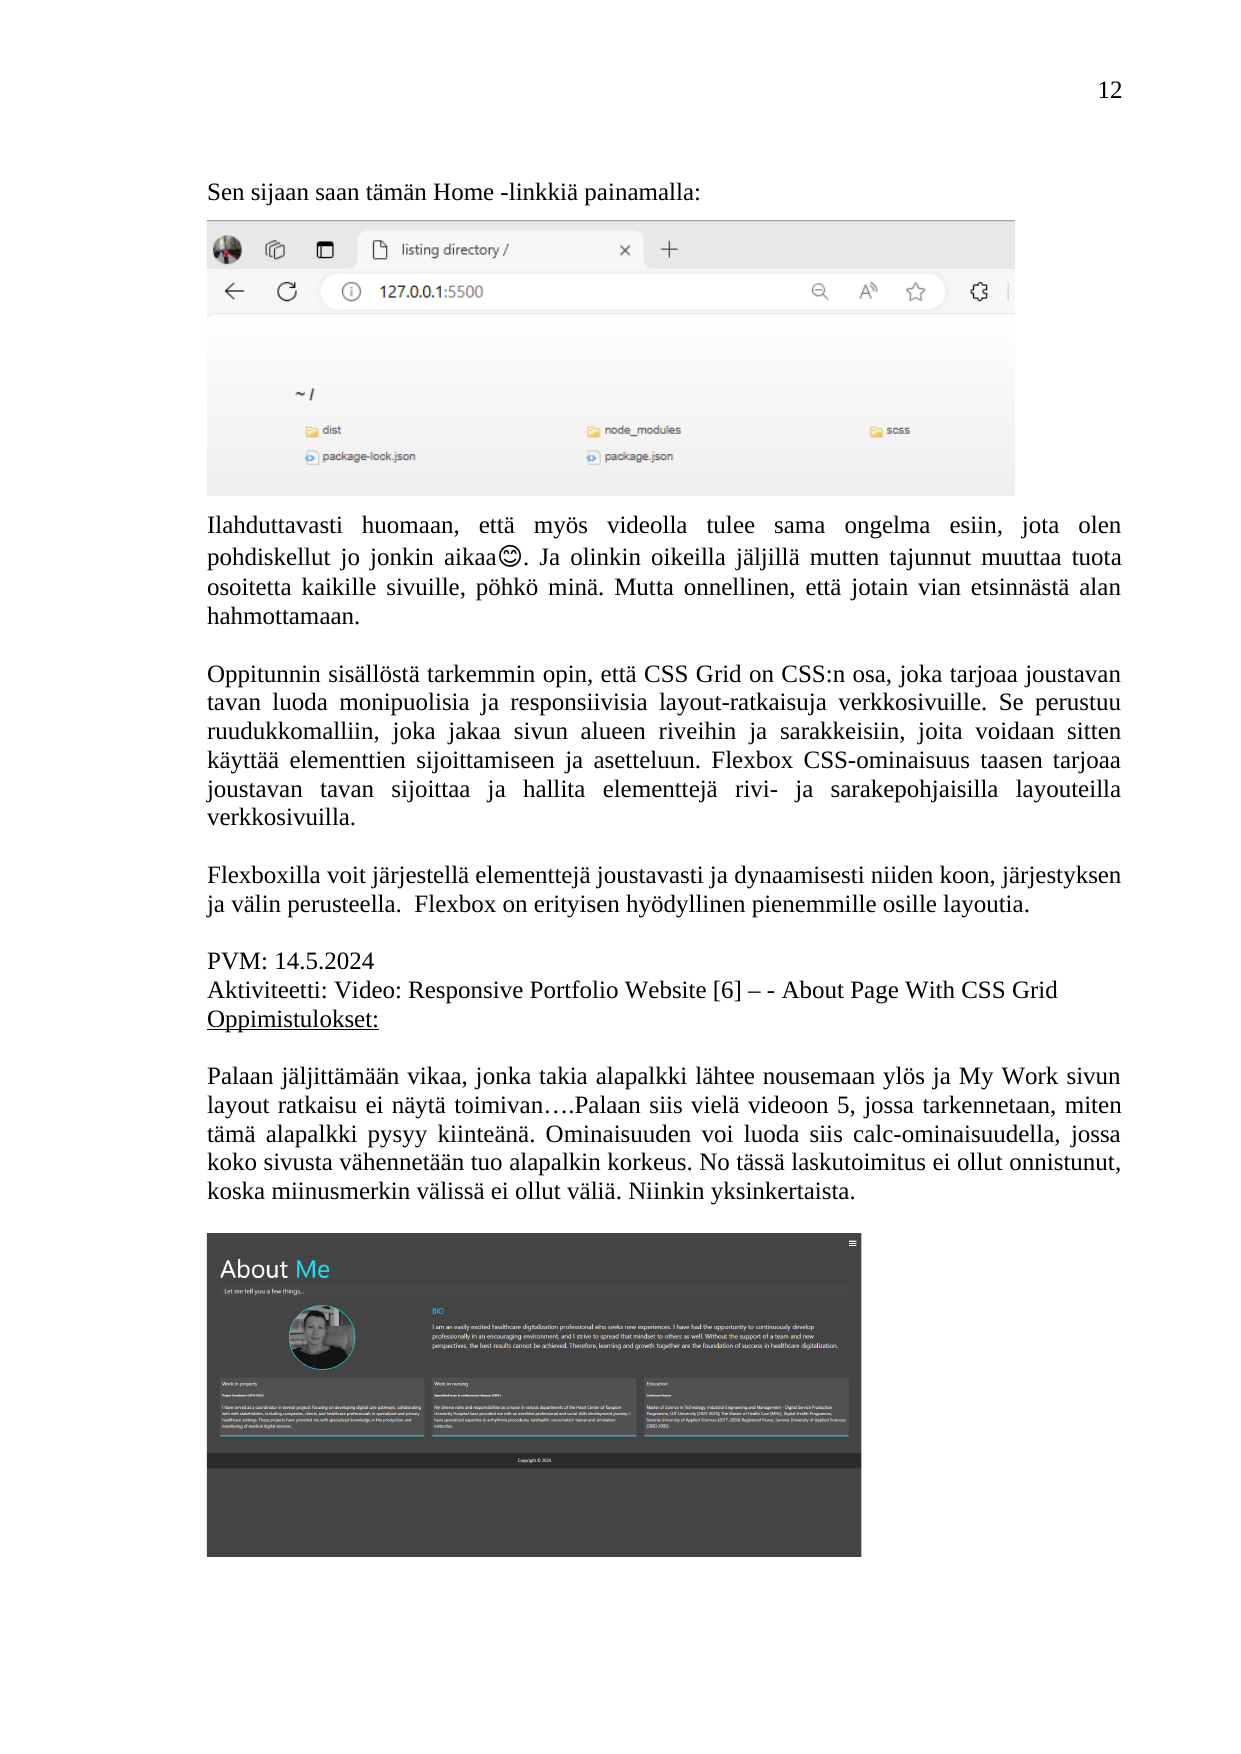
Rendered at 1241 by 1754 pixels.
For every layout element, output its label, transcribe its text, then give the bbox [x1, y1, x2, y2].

text Palaan jäljittämään vikaa, jonka takia alapalkki lähtee nousemaan ylös ja My Work sivun layout ratkaisu ei näytä toimivan….Palaan siis vielä videoon 5, jossa tarkennetaan, miten tämä alapalkki pysyy kiinteänä. Ominaisuuden voi luoda siis calc-ominaisuudella, jossa koko sivusta vähennetään tuo alapalkin korkeus. No tässä laskutoimitus ei ollut onnistunut, koska miinusmerkin välissä ei ollut väliä. Niinkin yksinkertaista. [207, 1061, 1122, 1205]
text Oppimistulokset: [207, 1004, 1122, 1032]
text PVM: 14.5.2024 [207, 946, 1122, 975]
text Sen sijaan saan tämän Home -linkkiä painamalla: [207, 177, 1122, 206]
text Aktiviteetti: Video: Responsive Portfolio Website [6] – - About Page With CSS Grid [207, 975, 1122, 1004]
picture [206, 1233, 862, 1557]
text Ilahduttavasti huomaan, että myös videolla tulee sama ongelma esiin, jota olen pohdiskellut jo jonkin aikaa. Ja olinkin oikeilla jäljillä mutten tajunnut muuttaa tuota osoitetta kaikille sivuille, pöhkö minä. Mutta onnellinen, että jotain vian etsinnästä alan hahmottamaan. [207, 510, 1122, 630]
picture [206, 220, 1016, 496]
text Flexboxilla voit järjestellä elementtejä joustavasti ja dynaamisesti niiden koon, järjestyksen ja välin perusteella. Flexbox on erityisen hyödyllinen pienemmille osille layoutia. [207, 860, 1122, 917]
text Oppitunnin sisällöstä tarkemmin opin, että CSS Grid on CSS:n osa, joka tarjoaa joustavan tavan luoda monipuolisia ja responsiivisia layout-ratkaisuja verkkosivuille. Se perustuu ruudukkomalliin, joka jakaa sivun alueen riveihin ja sarakkeisiin, joita voidaan sitten käyttää elementtien sijoittamiseen ja asetteluun. Flexbox CSS-ominaisuus taasen tarjoaa joustavan tavan sijoittaa ja hallita elementtejä rivi- ja sarakepohjaisilla layouteilla verkkosivuilla. [207, 659, 1122, 831]
